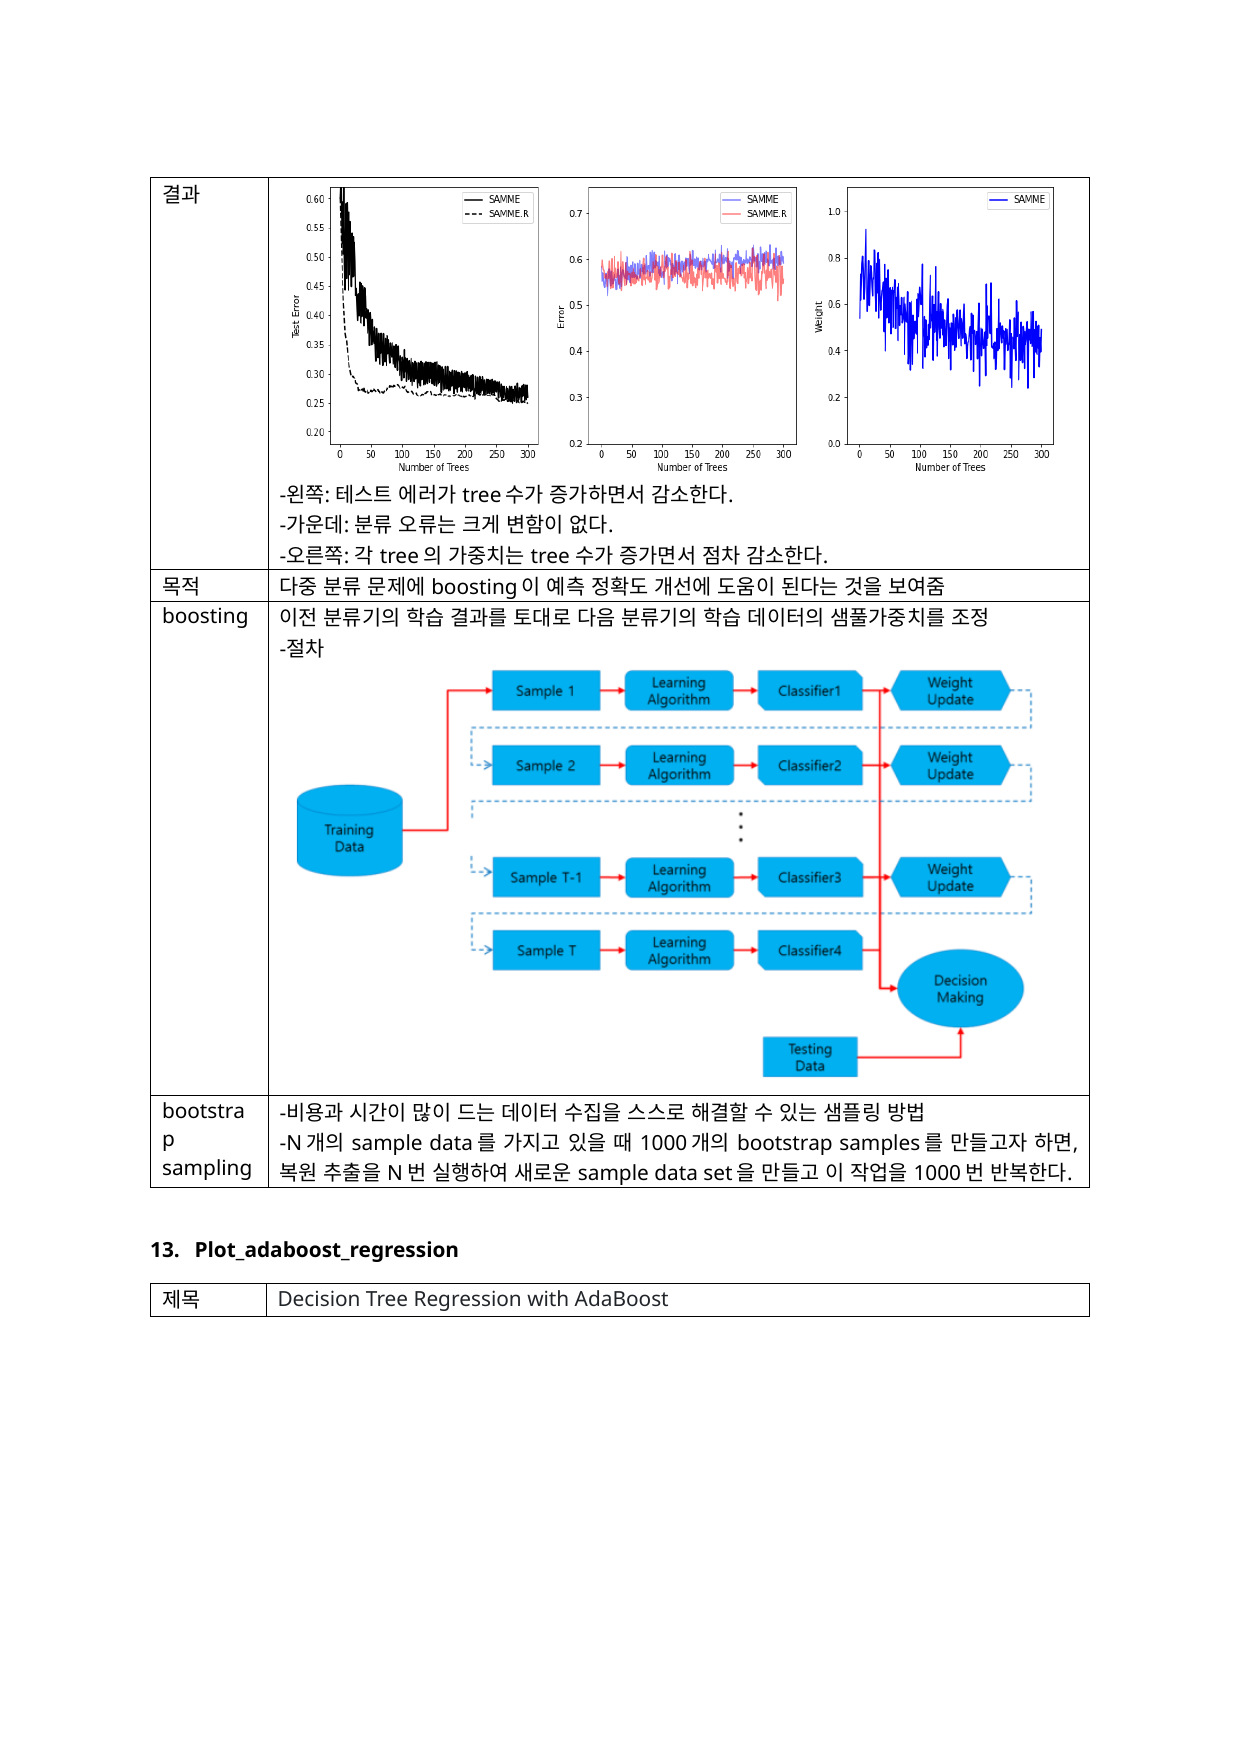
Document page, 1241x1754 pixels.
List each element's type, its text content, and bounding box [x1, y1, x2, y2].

table_cell 결과 [151, 178, 268, 569]
picture [279, 662, 1039, 1095]
table_cell 목적 [151, 570, 268, 601]
table_cell 다중 분류 문제에 boosting이 예측 정확도 개선에 도움이 된다는 것을 보여줌 [269, 570, 1089, 601]
table_cell -왼쪽: 테스트 에러가 tree수가 증가하면서 감소한다. -가운데: 분류 오류는 크게 변함이 없다. -오른쪽: 각 tree의 가중치는 tree 수가 증가면서 점차 감소한다. [269, 178, 1089, 569]
subtitle Plot_adaboost_regression [150, 1235, 1090, 1264]
table_cell 이전 분류기의 학습 결과를 토대로 다음 분류기의 학습 데이터의 샘풀가중치를 조정 -절차 [269, 602, 1089, 1095]
table_header Decision Tree Regression with AdaBoost [267, 1284, 1089, 1316]
table_header 제목 [151, 1284, 266, 1316]
table_cell -비용과 시간이 많이 드는 데이터 수집을 스스로 해결할 수 있는 샘플링 방법 -N개의 sample data를 가지고 있을 때 1000개의 bootstrap samples를 만들고자 하면, 복원 추출을 N번 실행하여 새로운 sample data set을 만들고 이 작업을 1000번 반복한다. [269, 1096, 1089, 1187]
table_cell boosting [151, 602, 268, 1095]
table_cell bootstrap sampling [151, 1096, 268, 1187]
picture [279, 178, 1063, 479]
